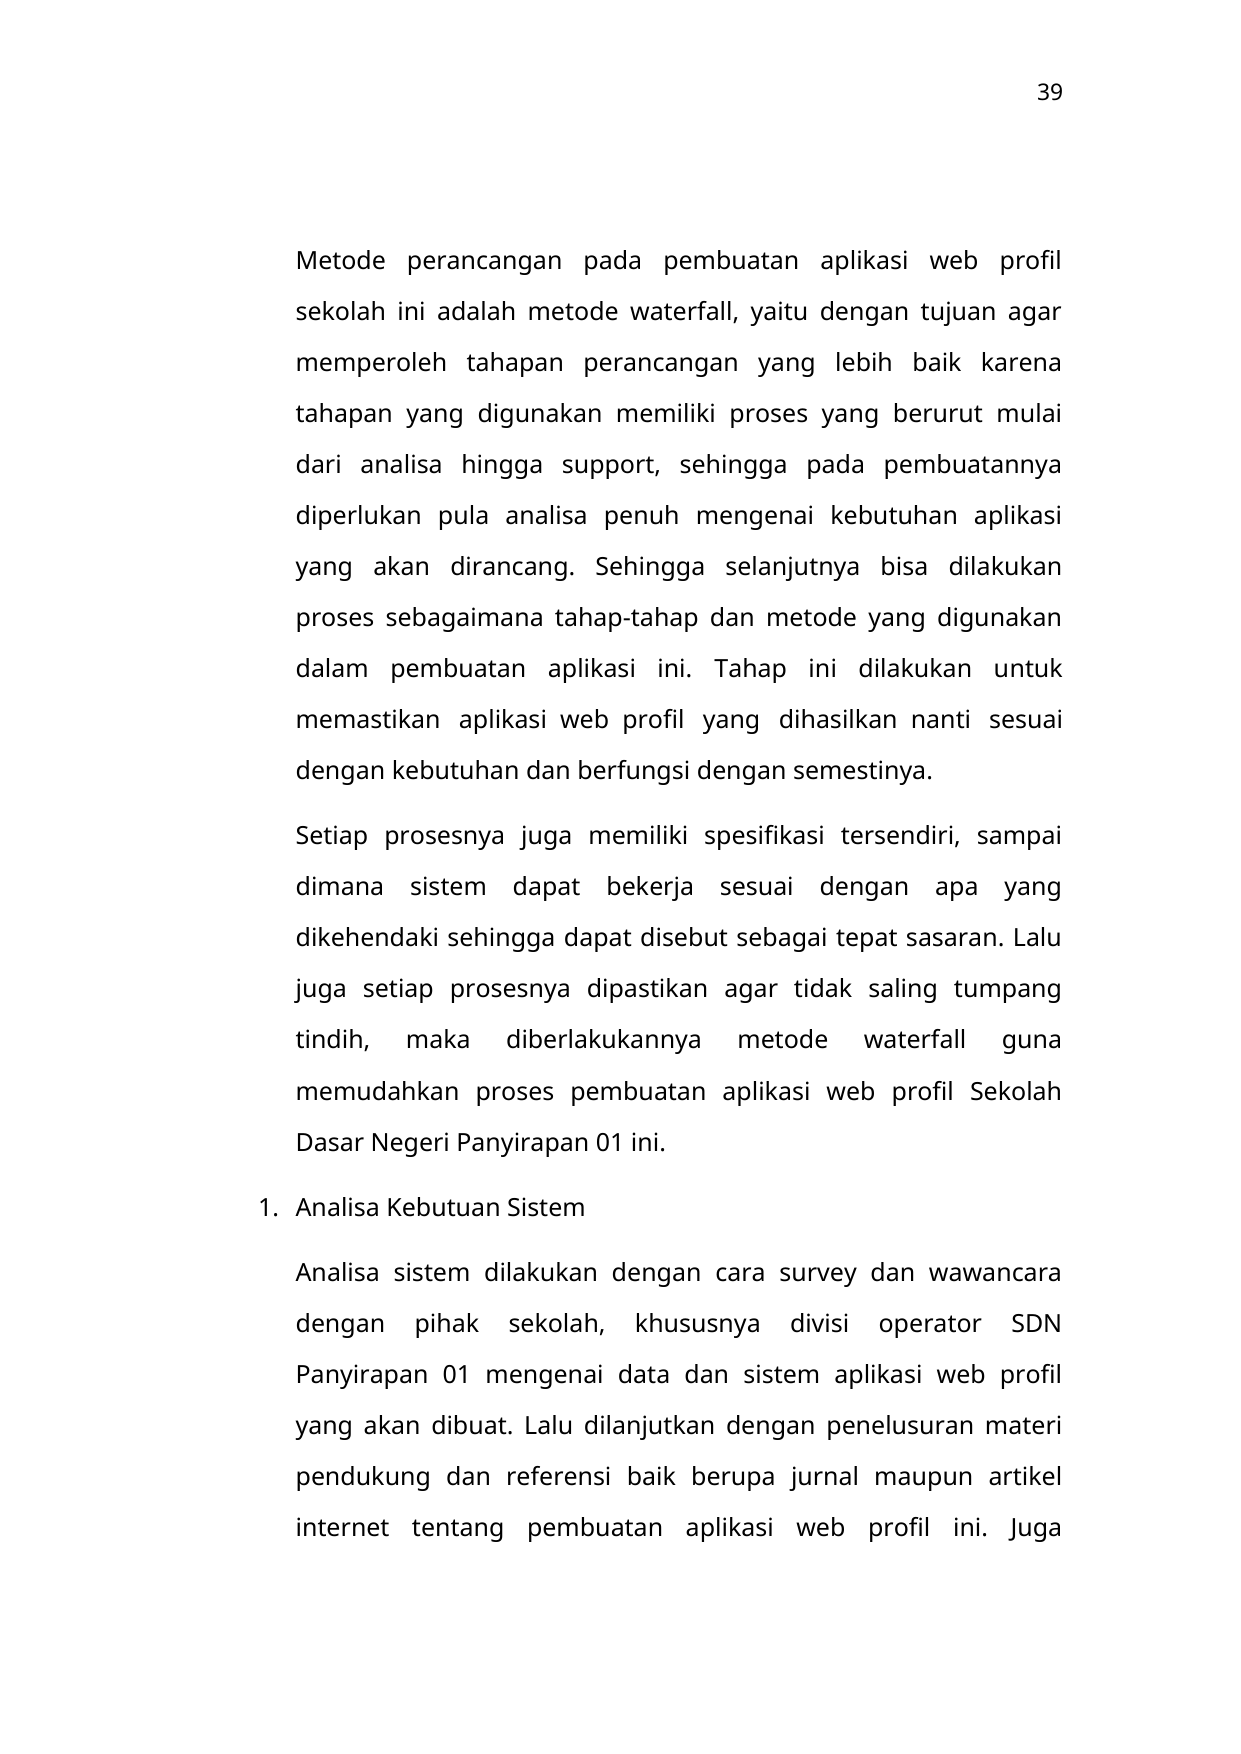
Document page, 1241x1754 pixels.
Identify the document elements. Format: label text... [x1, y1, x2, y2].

list Analisa Kebutuan Sistem [258, 1189, 1063, 1224]
text Metode perancangan pada pembuatan aplikasi web profil sekolah ini adalah metode waterfall, yaitu dengan tujuan agar memperoleh tahapan perancangan yang lebih baik karena tahapan yang digunakan memiliki proses yang berurut mulai dari analisa hingga support, sehingga pada pembuatannya diperlukan pula analisa penuh mengenai kebutuhan aplikasi yang akan dirancang. Sehingga selanjutnya bisa dilakukan proses sebagaimana tahap-tahap dan metode yang digunakan dalam pembuatan aplikasi ini. Tahap ini dilakukan untuk memastikan aplikasi web profil yang dihasilkan nanti sesuai dengan kebutuhan dan berfungsi dengan semestinya. [295, 242, 1063, 787]
text Setiap prosesnya juga memiliki spesifikasi tersendiri, sampai dimana sistem dapat bekerja sesuai dengan apa yang dikehendaki sehingga dapat disebut sebagai tepat sasaran. Lalu juga setiap prosesnya dipastikan agar tidak saling tumpang tindih, maka diberlakukannya metode waterfall guna memudahkan proses pembuatan aplikasi web profil Sekolah Dasar Negeri Panyirapan 01 ini. [295, 818, 1063, 1158]
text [295, 1255, 1063, 1544]
